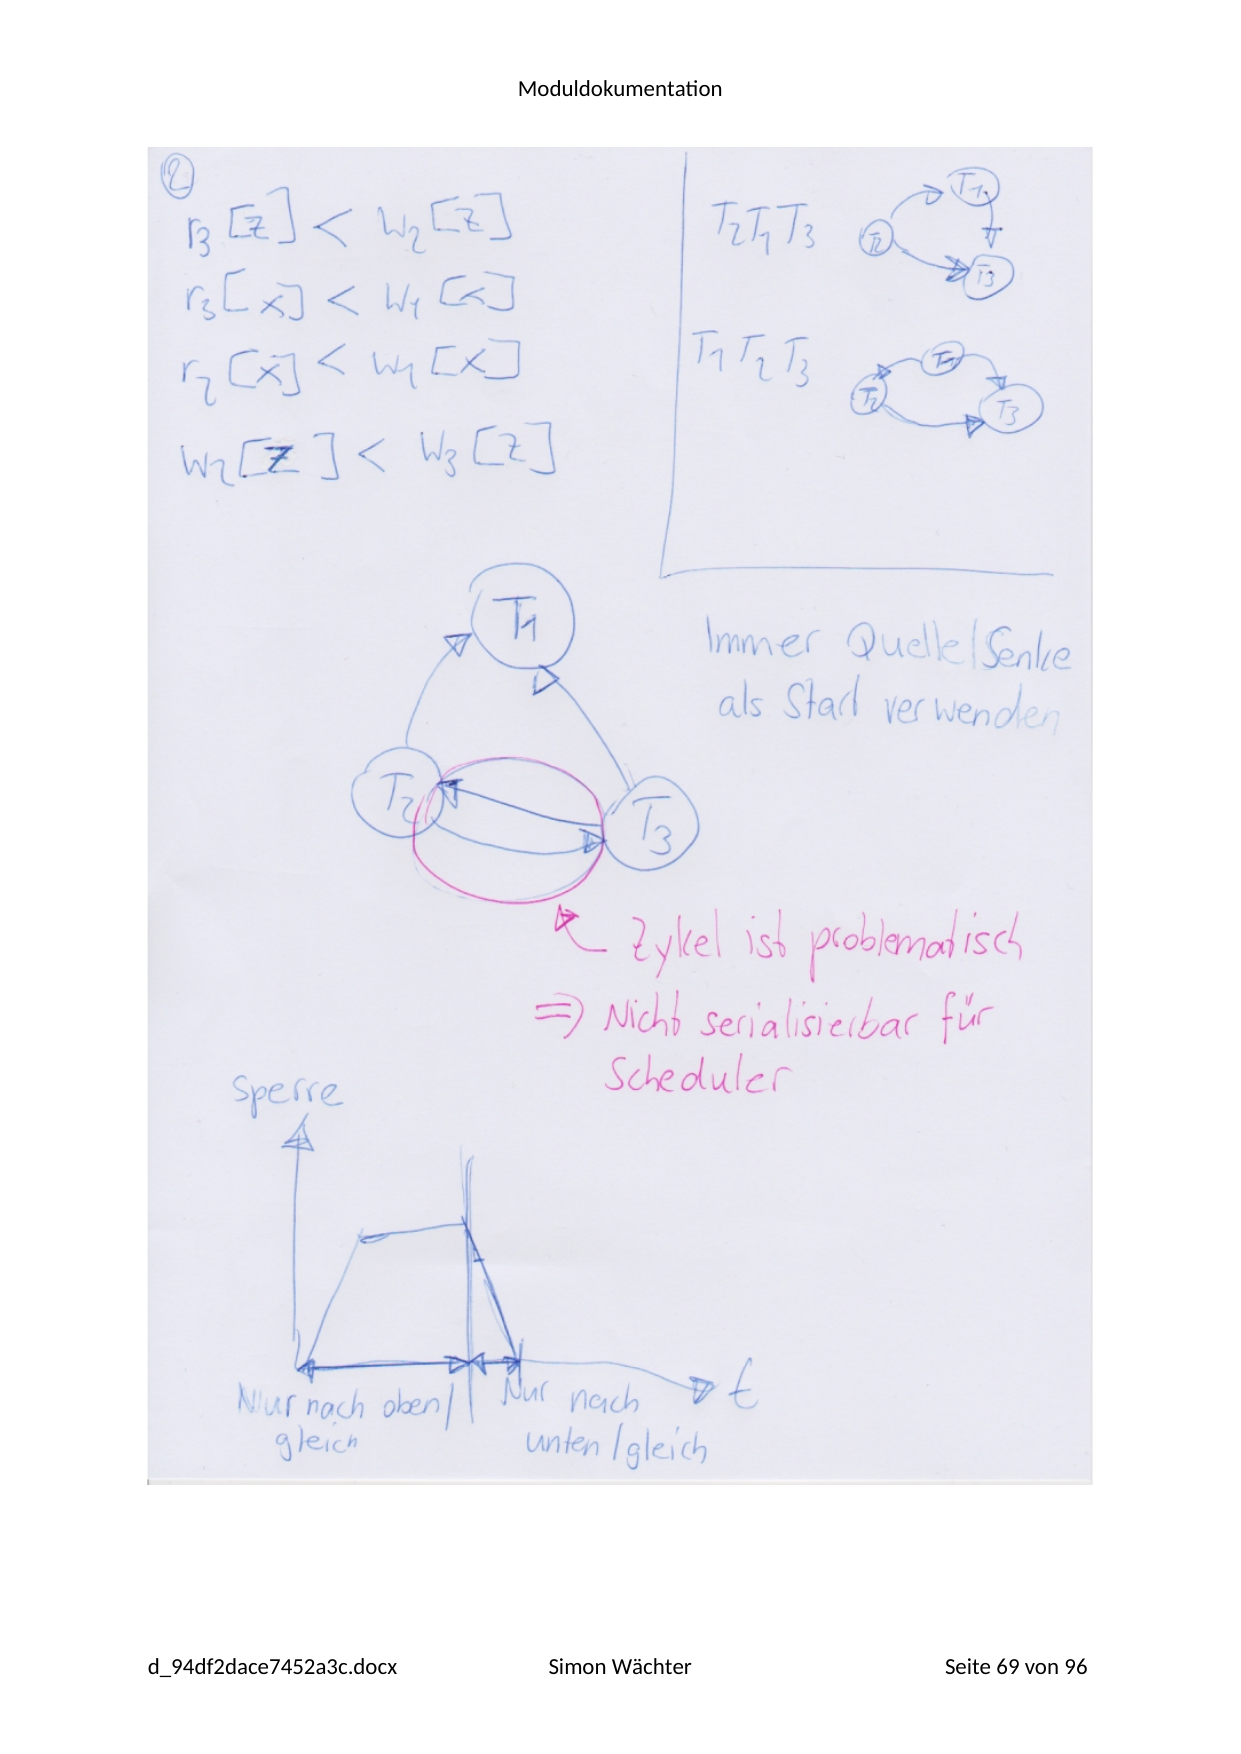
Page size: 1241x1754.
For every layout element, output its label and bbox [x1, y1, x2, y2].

picture [147, 147, 1093, 1485]
